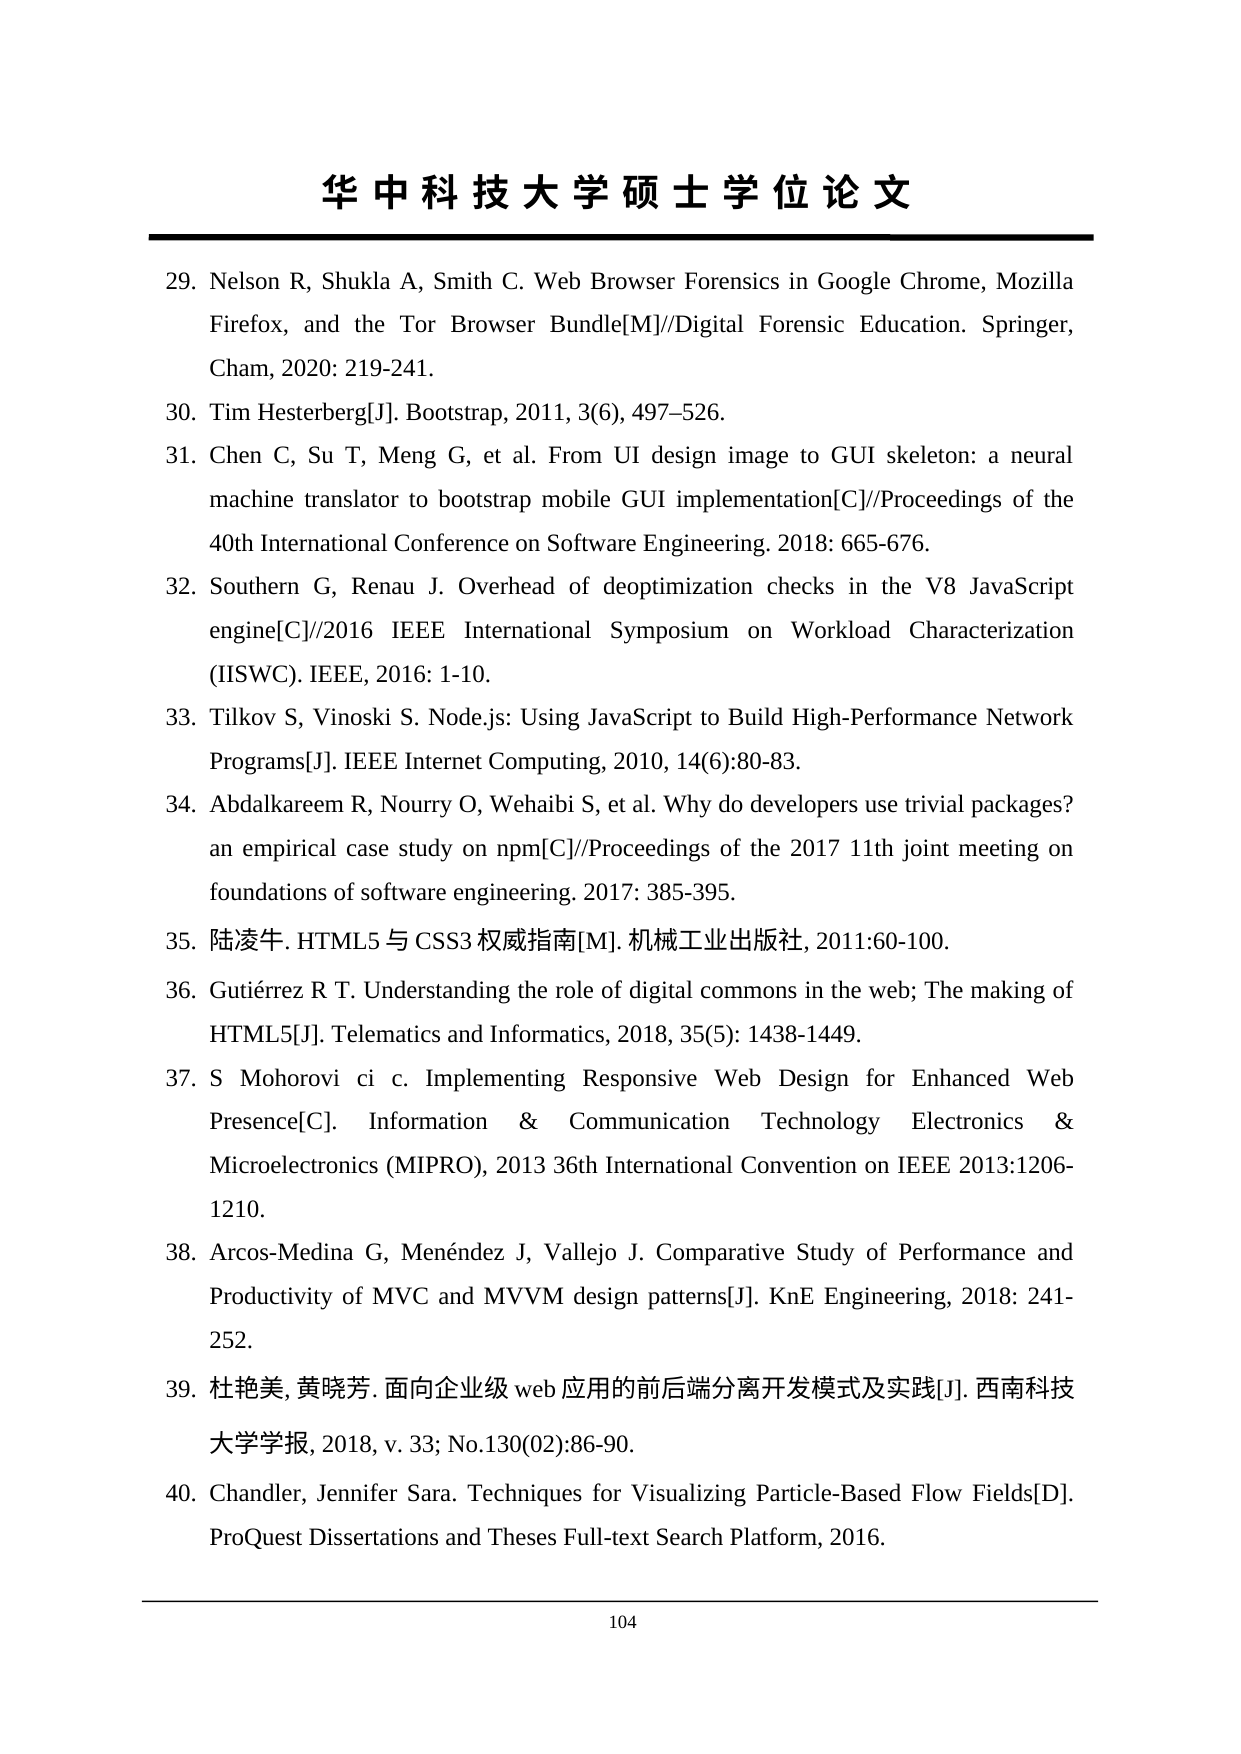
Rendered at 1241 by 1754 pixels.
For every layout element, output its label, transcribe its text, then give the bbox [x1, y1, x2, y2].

list Tilkov S, Vinoski S. Node.js: Using JavaScript to Build High-Performance Network Programs[J]. IEEE Internet Computing, 2010, 14(6):80-83. [165, 702, 1075, 775]
list 杜艳美, 黄晓芳. 面向企业级web应用的前后端分离开发模式及实践[J]. 西南科技大学学报, 2018, v. 33; No.130(02):86-90. [165, 1368, 1075, 1459]
list Arcos-Medina G, Menéndez J, Vallejo J. Comparative Study of Performance and Productivity of MVC and MVVM design patterns[J]. KnE Engineering, 2018: 241-252. [165, 1237, 1075, 1353]
list Nelson R, Shukla A, Smith C. Web Browser Forensics in Google Chrome, Mozilla Firefox, and the Tor Browser Bundle[M]//Digital Forensic Education. Springer, Cham, 2020: 219-241. [165, 266, 1075, 382]
list Southern G, Renau J. Overhead of deoptimization checks in the V8 JavaScript engine[C]//2016 IEEE International Symposium on Workload Characterization (IISWC). IEEE, 2016: 1-10. [165, 571, 1075, 687]
list Tim Hesterberg[J]. Bootstrap, 2011, 3(6), 497–526. [165, 397, 1075, 426]
list Chen C, Su T, Meng G, et al. From UI design image to GUI skeleton: a neural machine translator to bootstrap mobile GUI implementation[C]//Proceedings of the 40th International Conference on Software Engineering. 2018: 665-676. [165, 440, 1075, 556]
list Gutiérrez R T. Understanding the role of digital commons in the web; The making of HTML5[J]. Telematics and Informatics, 2018, 35(5): 1438-1449. [165, 976, 1075, 1048]
list Chandler, Jennifer Sara. Techniques for Visualizing Particle-Based Flow Fields[D]. ProQuest Dissertations and Theses Full-text Search Platform, 2016. [165, 1478, 1075, 1551]
list S Mohorovi ci c. Implementing Responsive Web Design for Enhanced Web Presence[C]. Information & Communication Technology Electronics & Microelectronics (MIPRO), 2013 36th International Convention on IEEE 2013:1206-1210. [165, 1063, 1075, 1222]
list Abdalkareem R, Nourry O, Wehaibi S, et al. Why do developers use trivial packages? an empirical case study on npm[C]//Proceedings of the 2017 11th joint meeting on foundations of software engineering. 2017: 385-395. [165, 789, 1075, 906]
list 陆凌牛. HTML5与CSS3权威指南[M]. 机械工业出版社, 2011:60-100. [165, 921, 1075, 957]
